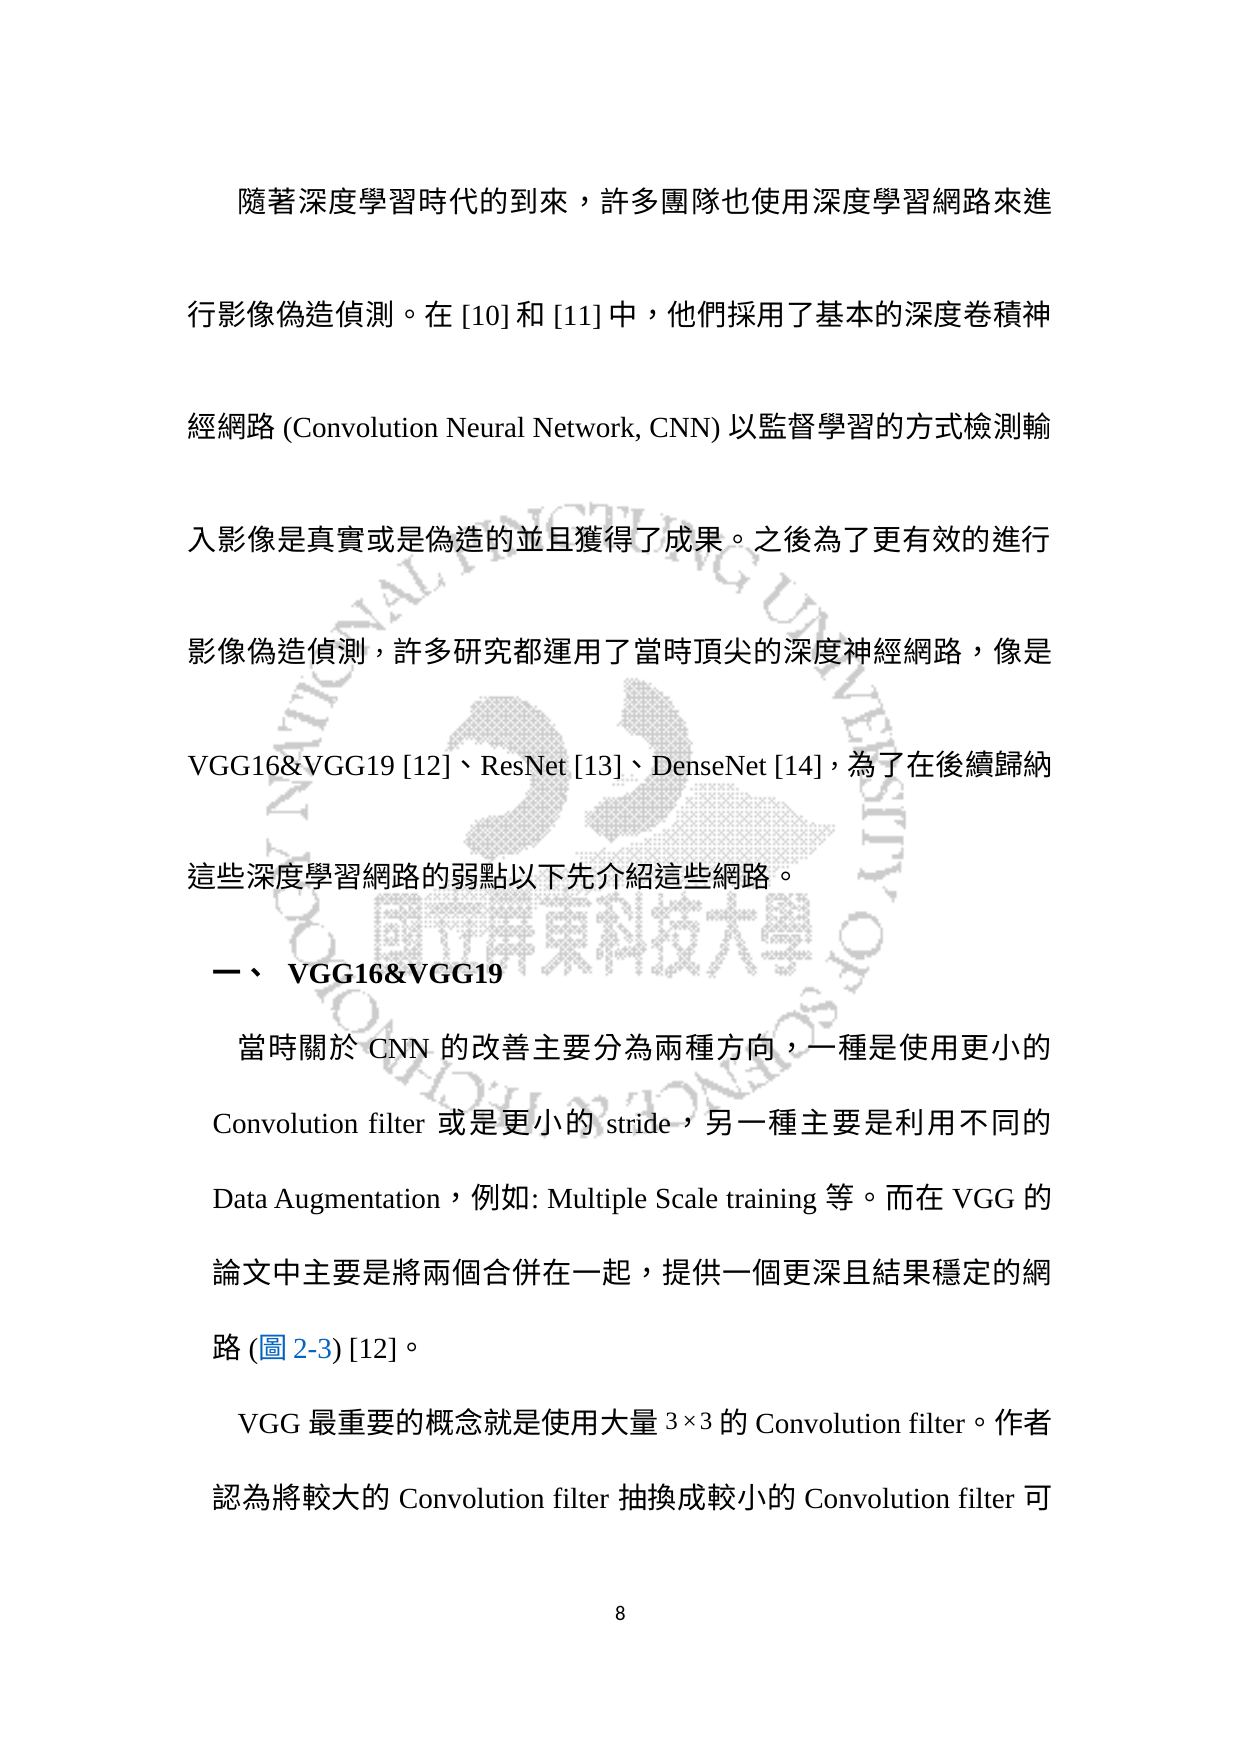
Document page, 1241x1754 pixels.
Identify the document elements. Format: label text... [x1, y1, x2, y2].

picture [187, 912, 1053, 1306]
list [212, 1383, 1053, 1533]
list VGG16&VGG19 [212, 933, 1053, 1008]
list 當時關於 CNN 的改善主要分為兩種方向，一種是使用更小的Convolution filter 或是更小的 stride，另一種主要是利用不同的 Data Augmentation，例如: Multiple Scale training 等。而在 VGG 的論文中主要是將兩個合併在一起，提供一個更深且結果穩定的網路 (圖2-3) [12]。 [212, 1008, 1053, 1383]
text 隨著深度學習時代的到來，許多團隊也使用深度學習網路來進行影像偽造偵測。在 [10] 和 [11] 中，他們採用了基本的深度卷積神經網路 (Convolution Neural Network, CNN) 以監督學習的方式檢測輸入影像是真實或是偽造的並且獲得了成果。之後為了更有效的進行影像偽造偵測，許多研究都運用了當時頂尖的深度神經網路，像是VGG16&VGG19 [12]、ResNet [13]、DenseNet [14]，為了在後續歸納這些深度學習網路的弱點以下先介紹這些網路。 [187, 162, 1053, 912]
